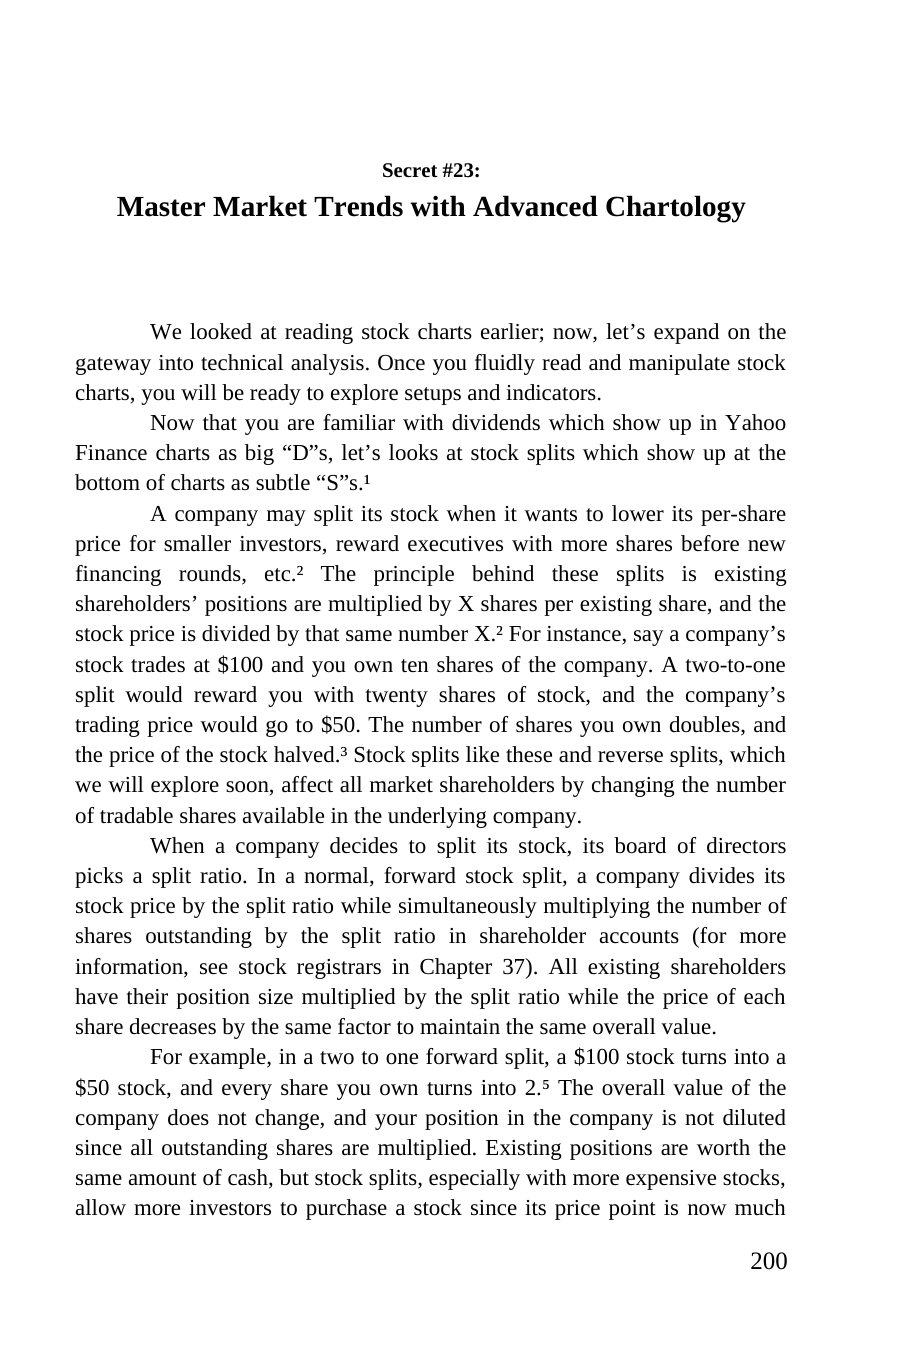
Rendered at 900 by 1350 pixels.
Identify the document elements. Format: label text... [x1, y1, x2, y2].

text When a company decides to split its stock, its board of directors picks a split ratio. In a normal, forward stock split, a company divides its stock price by the split ratio while simultaneously multiplying the number of shares outstanding by the split ratio in shareholder accounts (for more information, see stock registrars in Chapter 37). All existing shareholders have their position size multiplied by the split ratio while the price of each share decreases by the same factor to maintain the same overall value. [75, 832, 787, 1039]
text We looked at reading stock charts earlier; now, let’s expand on the gateway into technical analysis. Once you fluidly read and manipulate stock charts, you will be ready to explore setups and indicators. [75, 318, 787, 405]
subtitle Master Market Trends with Advanced Chartology [75, 151, 787, 223]
text A company may split its stock when it wants to lower its per-share price for smaller investors, reward executives with more shares before new financing rounds, etc.² The principle behind these splits is existing shareholders’ positions are multiplied by X shares per existing share, and the stock price is divided by that same number X.² For instance, say a company’s stock trades at $100 and you own ten shares of the company. A two-to-one split would reward you with twenty shares of stock, and the company’s trading price would go to $50. The number of shares you own doubles, and the price of the stock halved.³ Stock splits like these and reverse splits, which we will explore soon, affect all market shareholders by changing the number of tradable shares available in the underlying company. [75, 499, 787, 828]
text Now that you are familiar with dividends which show up in Yahoo Finance charts as big “D”s, let’s looks at stock splits which show up at the bottom of charts as subtle “S”s.¹ [75, 409, 787, 496]
